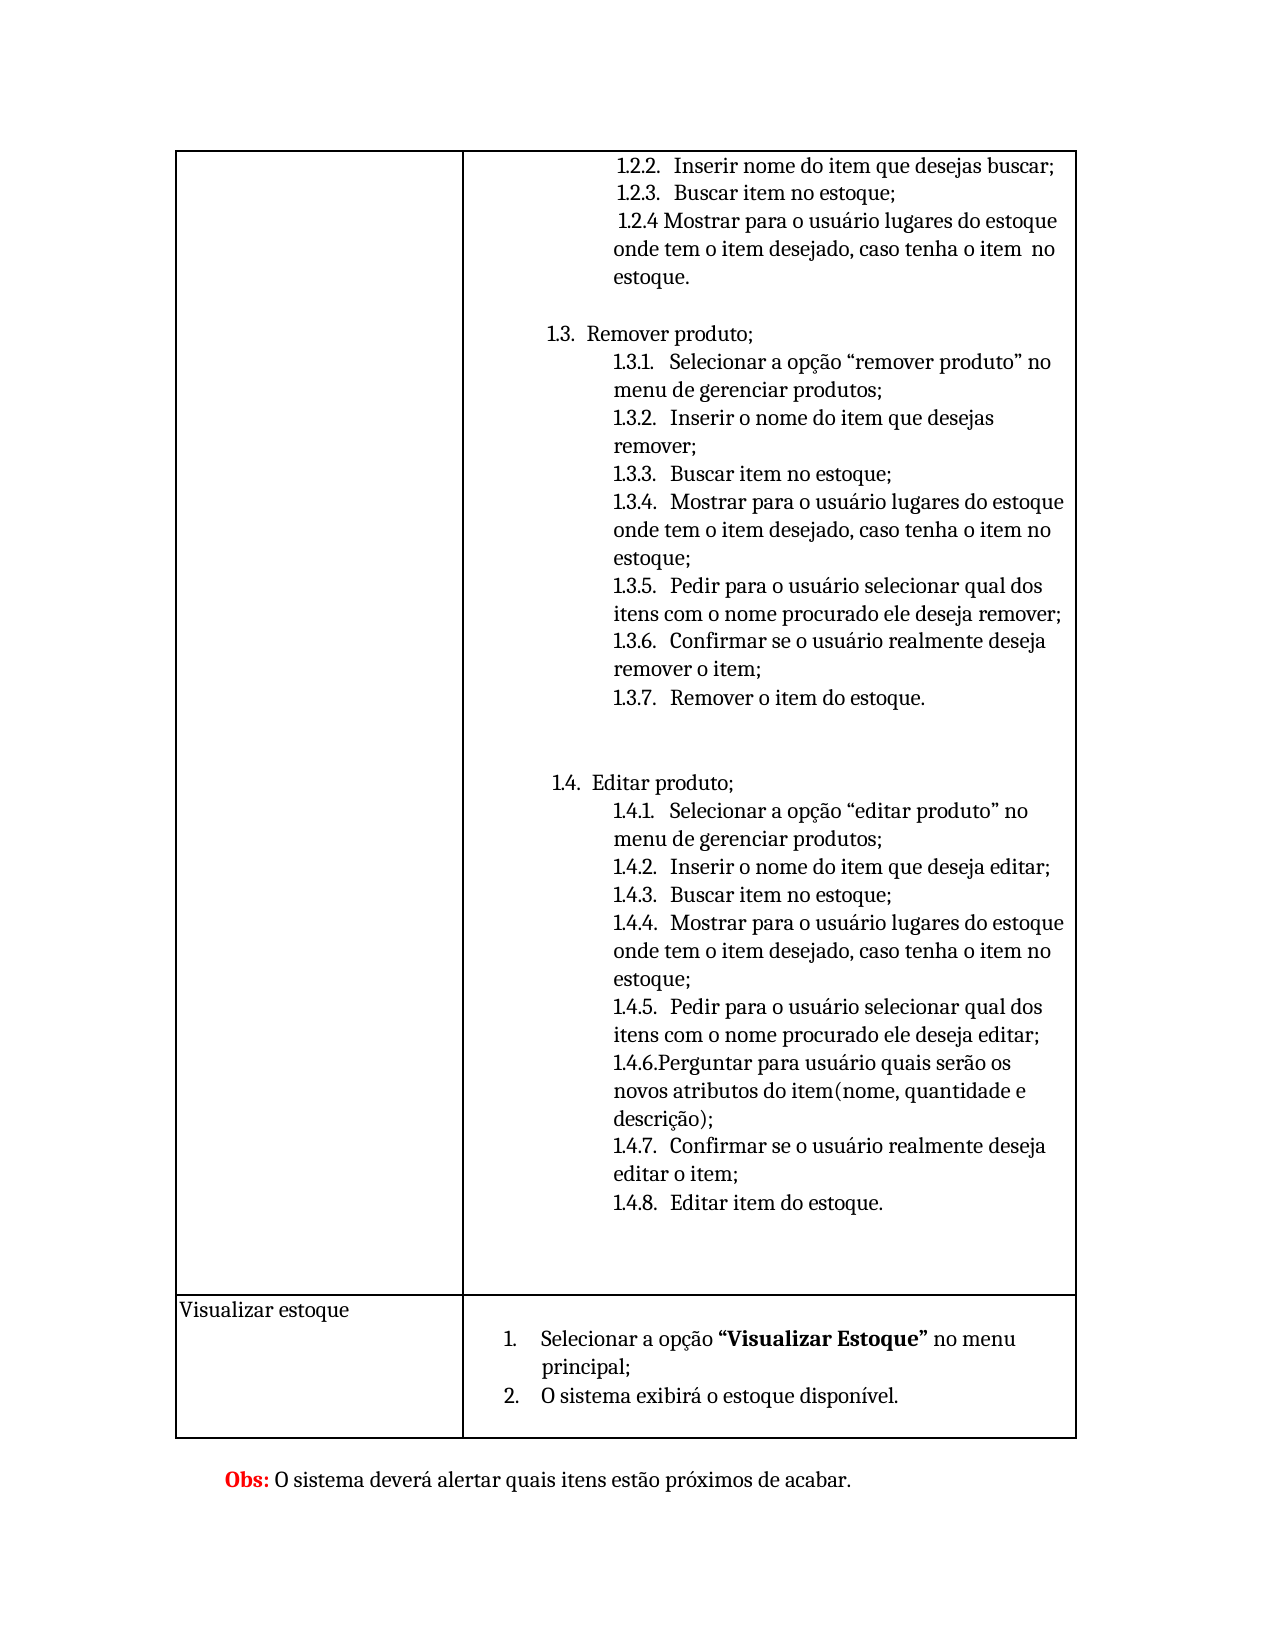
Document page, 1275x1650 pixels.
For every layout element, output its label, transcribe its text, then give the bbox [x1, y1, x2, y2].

table_cell Selecionar a opção “Visualizar Estoque” no menu principal; O sistema exibirá o estoque disponível. [464, 1296, 1075, 1437]
table_cell Visualizar estoque [177, 1296, 462, 1437]
table_header [177, 152, 462, 1294]
table_header Inserir nome do item que desejas buscar; Buscar item no estoque; 1.2.4 Mostrar para o usuário lugares do estoque onde tem o item desejado, caso tenha o item no estoque. Remover produto; Selecionar a opção “remover produto” no menu de gerenciar produtos; Inserir o nome do item que desejas remover; Buscar item no estoque; Mostrar para o usuário lugares do estoque onde tem o item desejado, caso tenha o item no estoque; Pedir para o usuário selecionar qual dos itens com o nome procurado ele deseja remover; Confirmar se o usuário realmente deseja remover o item; Remover o item do estoque. Editar produto; Selecionar a opção “editar produto” no menu de gerenciar produtos; Inserir o nome do item que deseja editar; Buscar item no estoque; Mostrar para o usuário lugares do estoque onde tem o item desejado, caso tenha o item no estoque; Pedir para o usuário selecionar qual dos itens com o nome procurado ele deseja editar; 1.4.6.Perguntar para usuário quais serão os novos atributos do item(nome, quantidade e descrição); Confirmar se o usuário realmente deseja editar o item; Editar item do estoque. [464, 152, 1075, 1294]
text Obs: O sistema deverá alertar quais itens estão próximos de acabar. [225, 1467, 1125, 1493]
